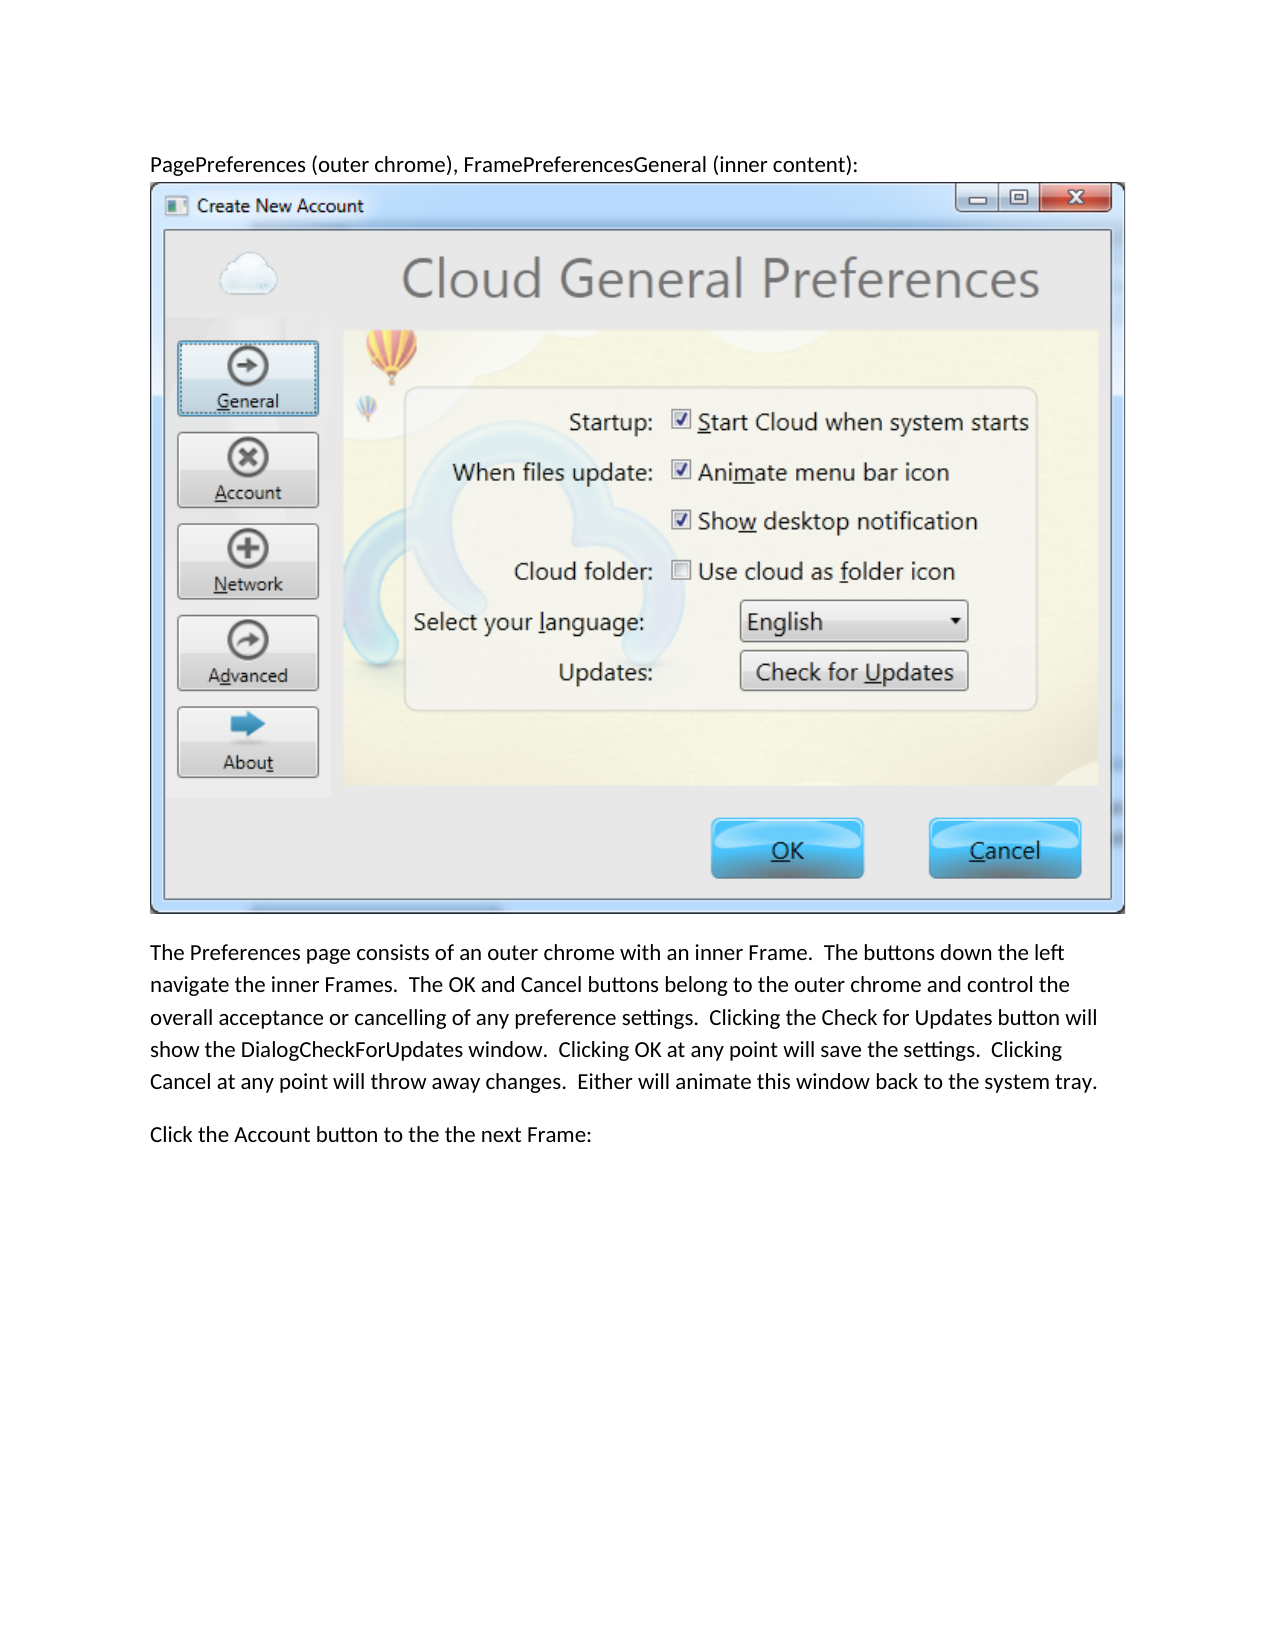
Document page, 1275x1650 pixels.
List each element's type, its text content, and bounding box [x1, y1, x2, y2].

picture [150, 182, 1125, 914]
text PagePreferences (outer chrome), FramePreferencesGeneral (inner content): [150, 150, 1125, 182]
text Click the Account button to the the next Frame: [150, 1120, 1125, 1148]
text The Preferences page consists of an outer chrome with an inner Frame. The buttons down the left navigate the inner Frames. The OK and Cancel buttons belong to the outer chrome and control the overall acceptance or cancelling of any preference settings. Clicking the Check for Updates button will show the DialogCheckForUpdates window. Clicking OK at any point will save the settings. Clicking Cancel at any point will throw away changes. Either will animate this window back to the system tray. [150, 938, 1125, 1095]
